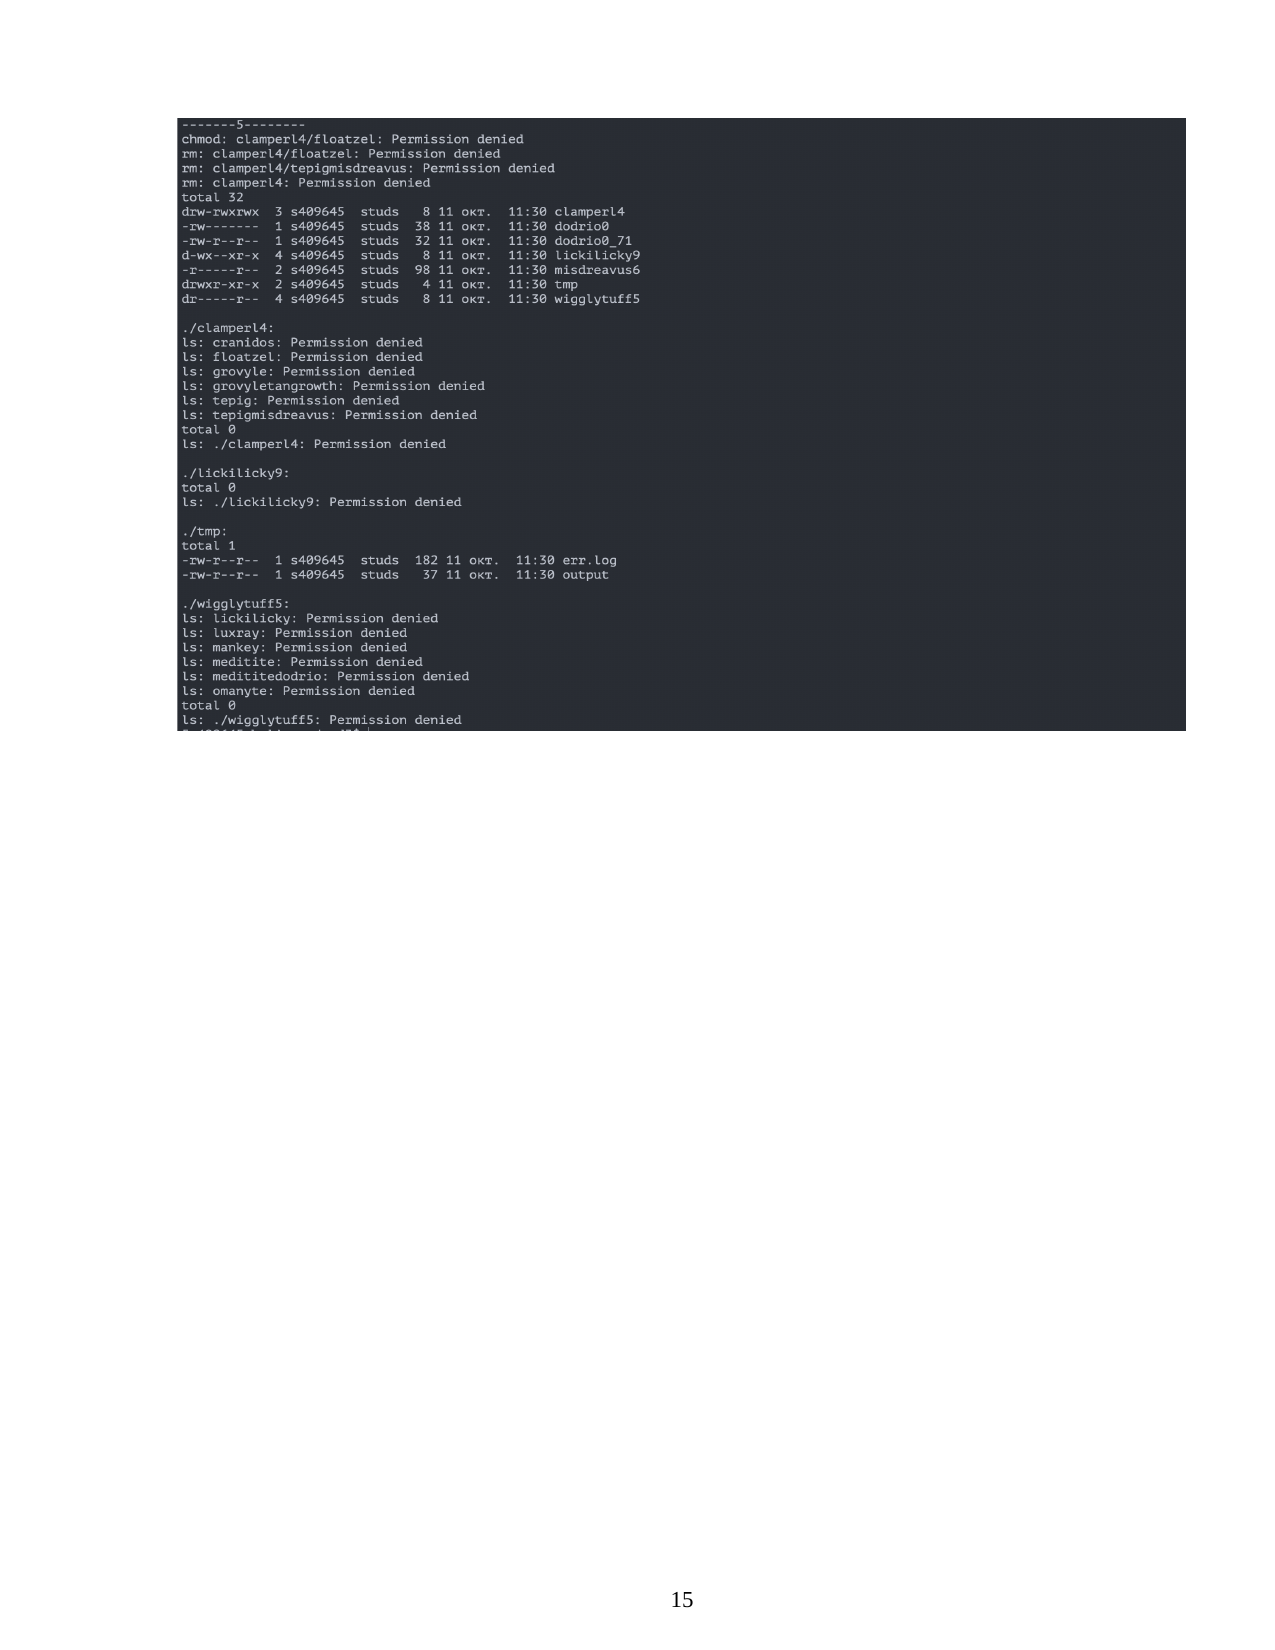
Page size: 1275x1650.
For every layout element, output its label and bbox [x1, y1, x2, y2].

picture [177, 118, 1186, 731]
